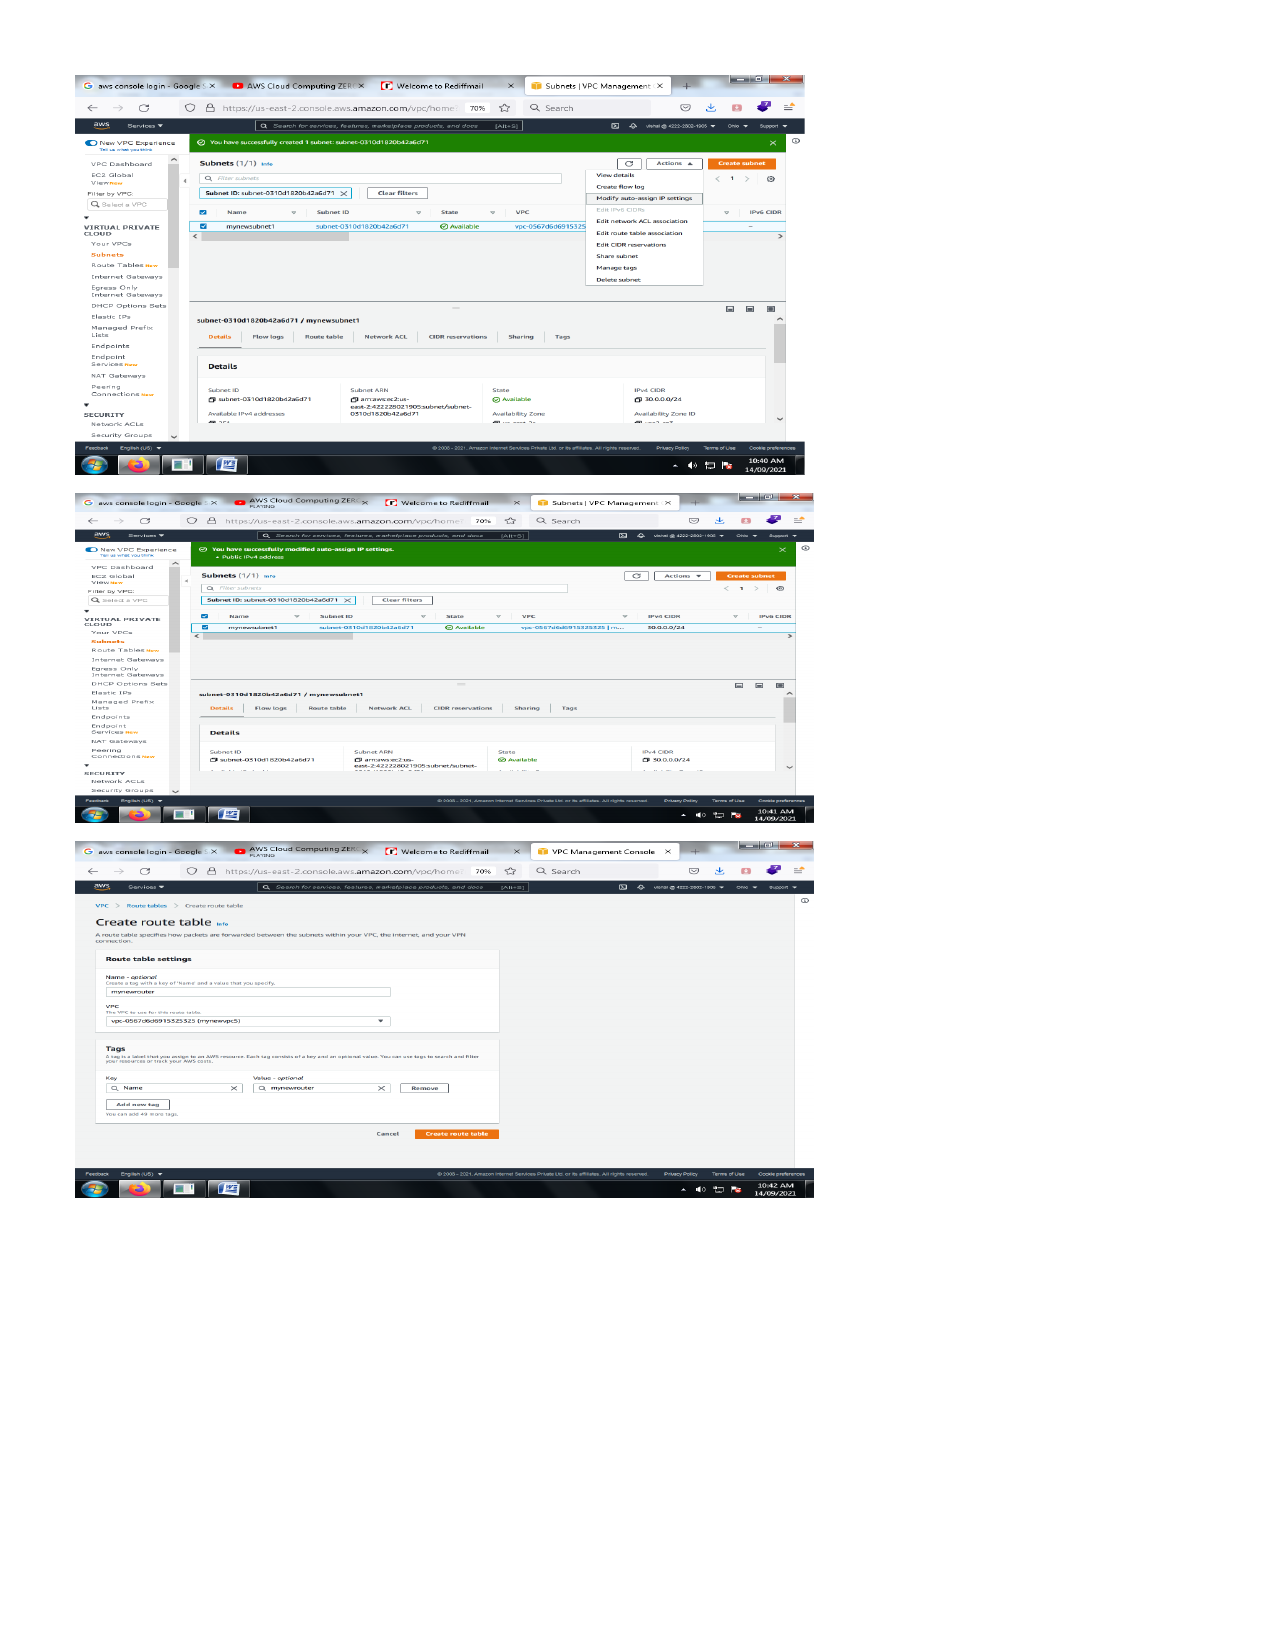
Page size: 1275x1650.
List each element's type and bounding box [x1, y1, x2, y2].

picture [75, 493, 814, 823]
picture [75, 75, 805, 475]
picture [75, 841, 814, 1198]
